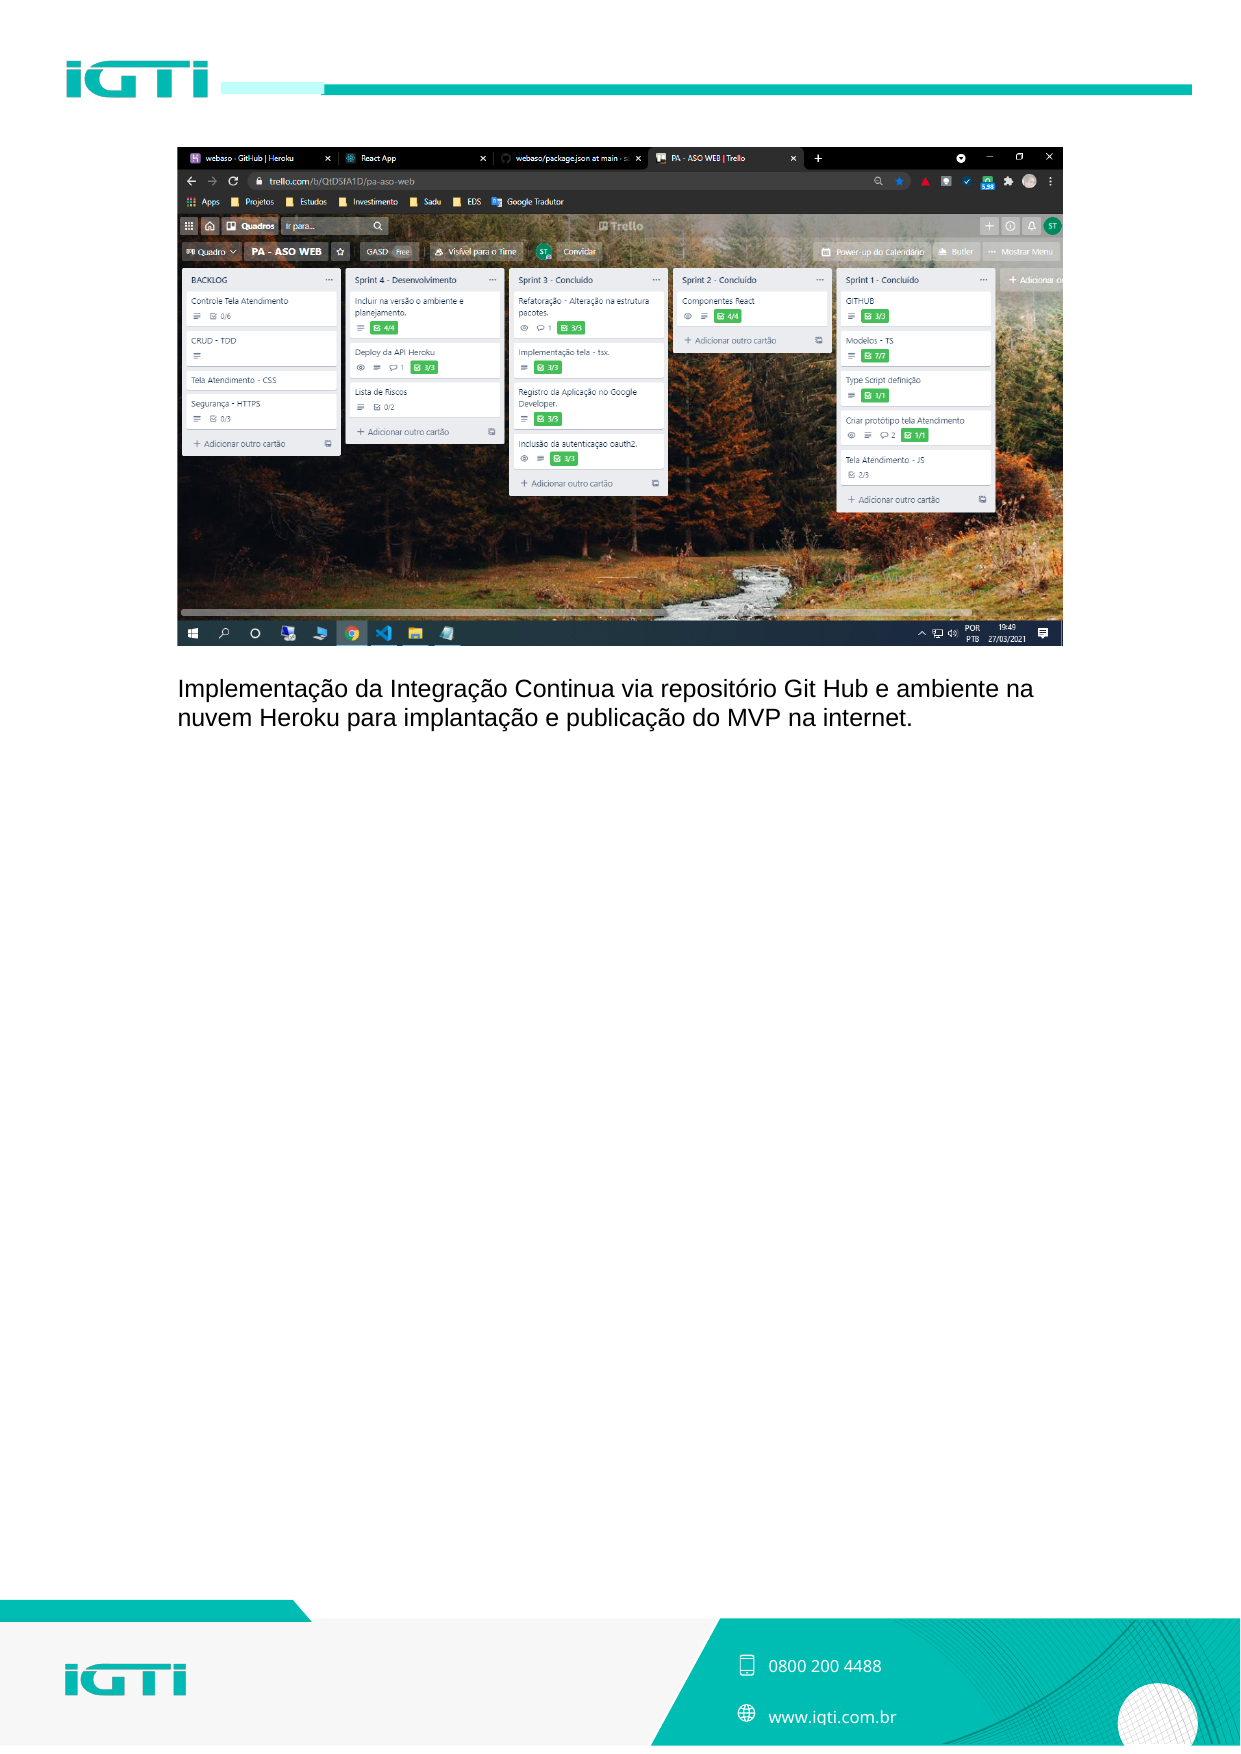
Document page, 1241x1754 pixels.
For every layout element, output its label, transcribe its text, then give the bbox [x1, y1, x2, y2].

picture [890, 1620, 1241, 1744]
picture [58, 54, 216, 104]
text Implementação da Integração Continua via repositório Git Hub e ambiente na nuvem Heroku para implantação e publicação do MVP na internet. [177, 674, 1063, 732]
picture [58, 1658, 193, 1701]
picture [177, 147, 1063, 646]
